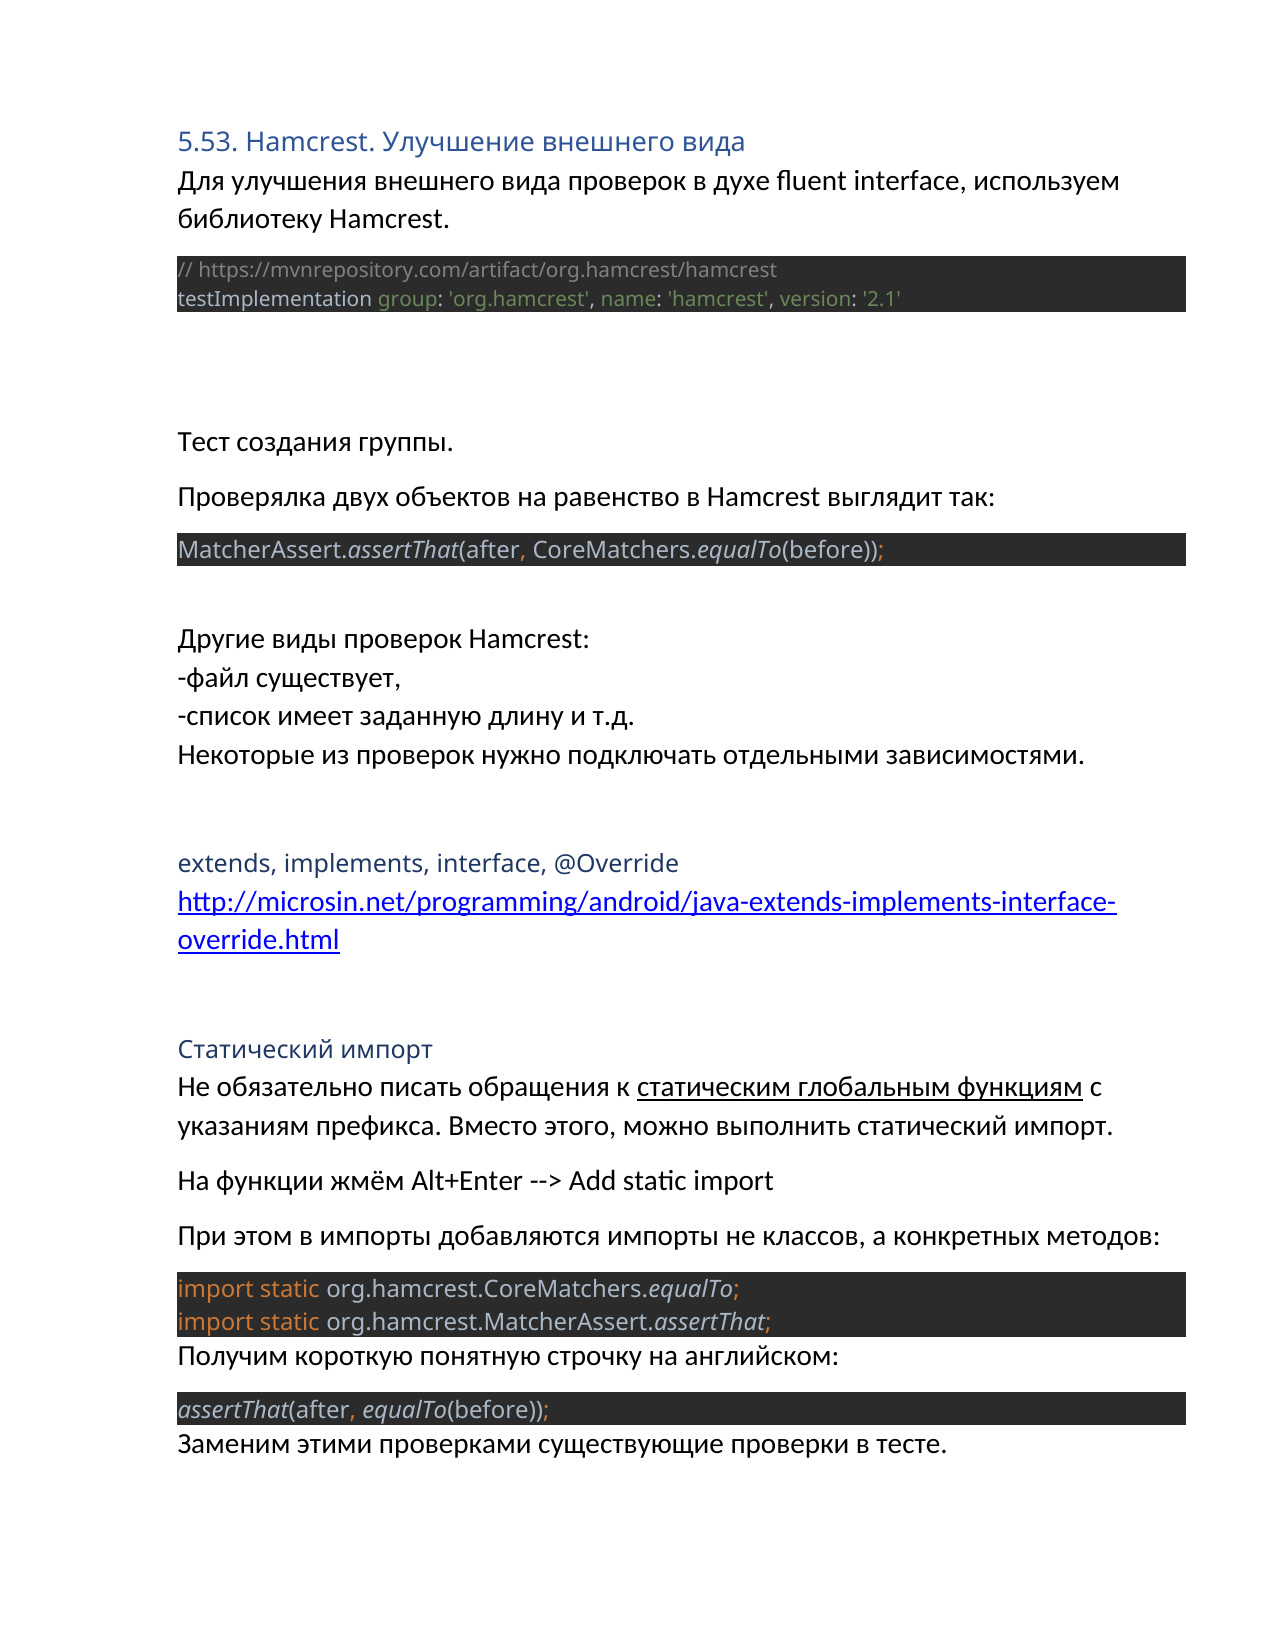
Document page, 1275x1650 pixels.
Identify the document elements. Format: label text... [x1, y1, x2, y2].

text При этом в импорты добавляются импорты не классов, а конкретных методов: [177, 1217, 1186, 1253]
text Проверялка двух объектов на равенство в Hamcrest выглядит так: [177, 478, 1186, 513]
text http://microsin.net/programming/android/java-extends-implements-interface-override.html [177, 883, 1186, 957]
subtitle Статический импорт [177, 1032, 1186, 1066]
text Другие виды проверок Hamcrest: -файл существует, -список имеет заданную длину и т.д. Некоторые из проверок нужно подключать отдельными зависимостями. [177, 621, 1186, 772]
text MatcherAssert.assertThat(after, CoreMatchers.equalTo(before)); [177, 533, 1186, 566]
subtitle extends, implements, interface, @Override [177, 846, 1186, 880]
subtitle 5.53. Hamcrest. Улучшение внешнего вида [177, 122, 1186, 159]
text Для улучшения внешнего вида проверок в духе fluent interface, используем библиотеку Hamcrest. [177, 162, 1186, 236]
text assertThat(after, equalTo(before)); [177, 1392, 1186, 1425]
text import static org.hamcrest.CoreMatchers.equalTo; import static org.hamcrest.MatcherAssert.assertThat; [177, 1272, 1186, 1337]
text На функции жмём Alt+Enter --> Add static import [177, 1162, 1186, 1197]
text Тест создания группы. [177, 423, 1186, 458]
text Не обязательно писать обращения к статическим глобальным функциям с указаниям префикса. Вместо этого, можно выполнить статический импорт. [177, 1068, 1186, 1142]
text Получим короткую понятную строчку на английском: [177, 1337, 1186, 1373]
text // https://mvnrepository.com/artifact/org.hamcrest/hamcrest testImplementation group: 'org.hamcrest', name: 'hamcrest', version: '2.1' [177, 256, 1186, 312]
text Заменим этими проверками существующие проверки в тесте. [177, 1425, 1186, 1461]
